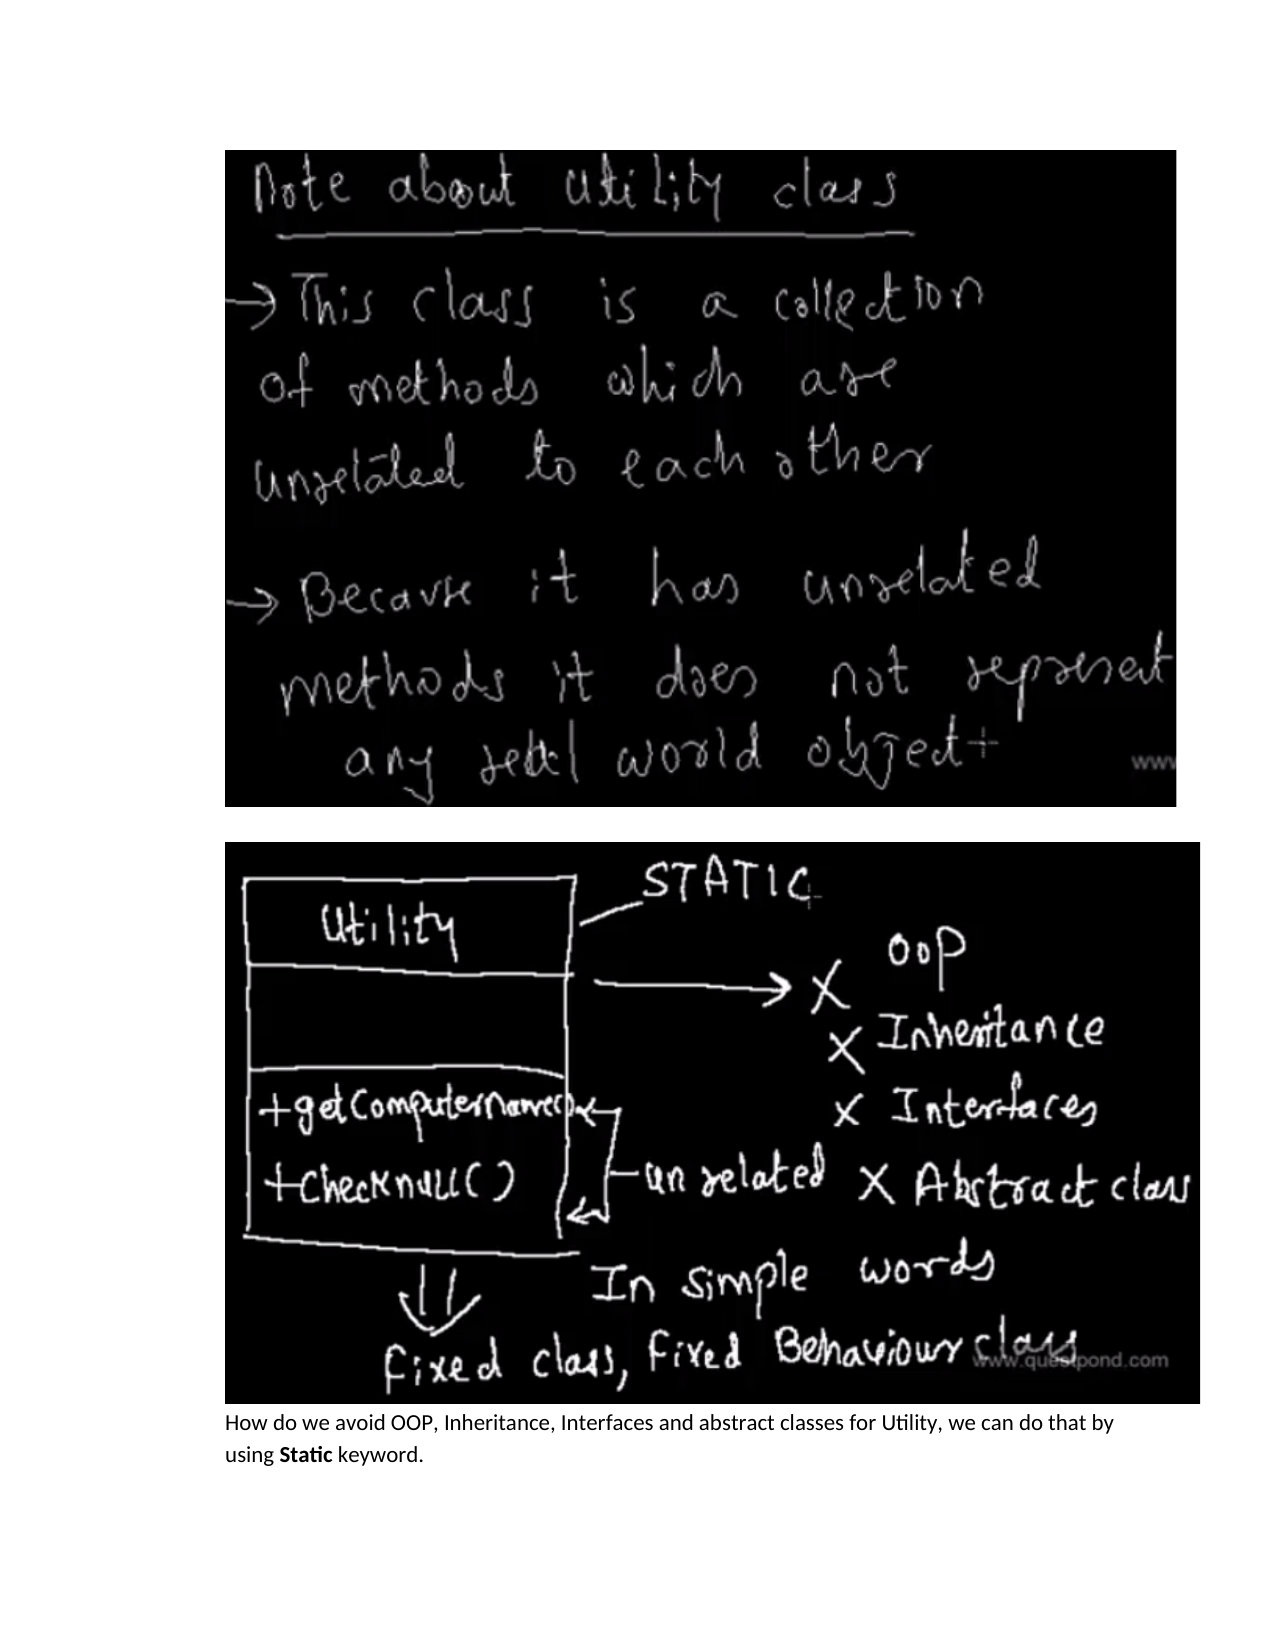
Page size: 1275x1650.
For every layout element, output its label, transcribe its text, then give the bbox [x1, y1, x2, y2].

picture [225, 150, 1177, 807]
list How do we avoid OOP, Inheritance, Interfaces and abstract classes for Utility, we can do that by using Static keyword. [225, 1408, 1125, 1468]
picture [225, 842, 1200, 1404]
